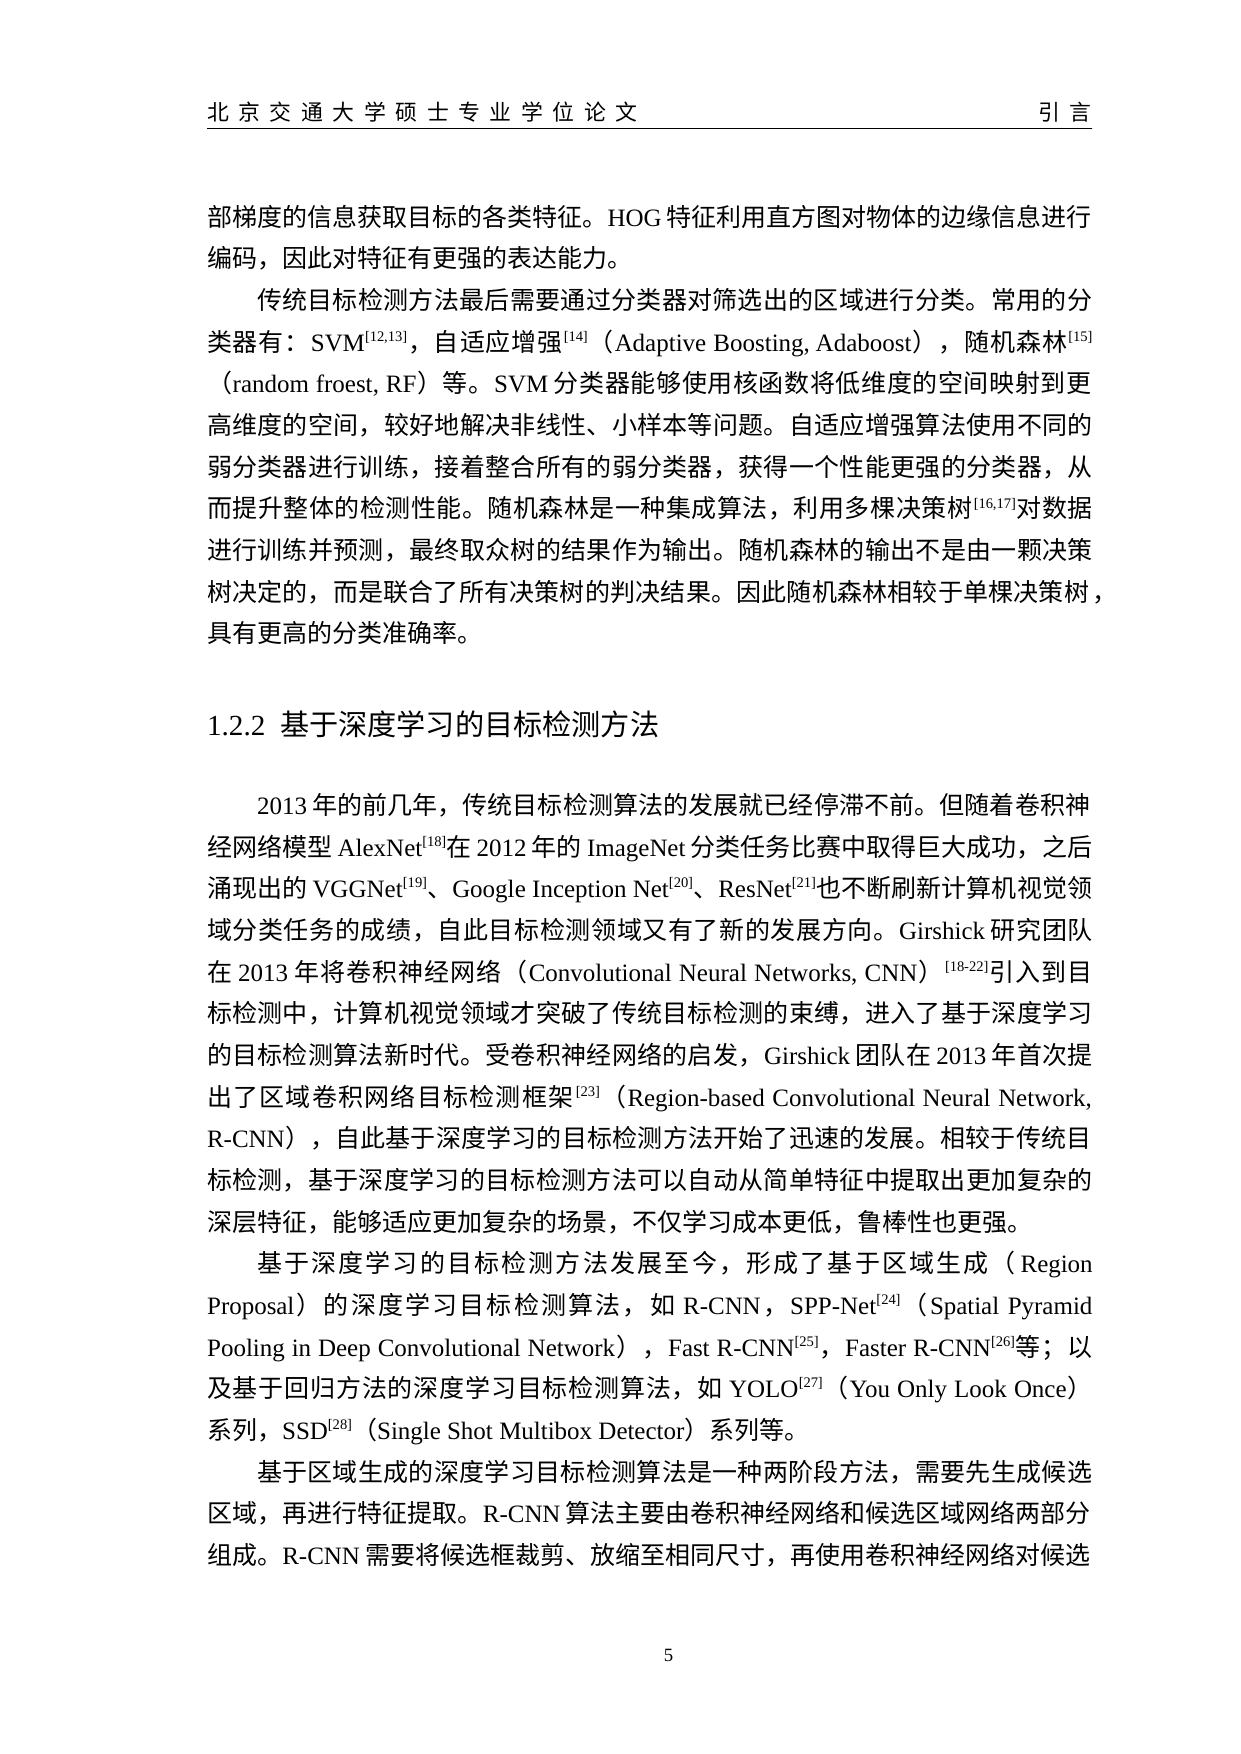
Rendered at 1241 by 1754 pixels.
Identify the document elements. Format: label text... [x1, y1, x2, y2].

text 1.2.2 基于深度学习的目标检测方法 [207, 701, 1092, 743]
text 基于深度学习的目标检测方法发展至今，形成了基于区域生成（Region Proposal）的深度学习目标检测算法，如R-CNN，SPP-Net[24]（Spatial Pyramid Pooling in Deep Convolutional Network），Fast R-CNN[25]，Faster R-CNN[26]等；以及基于回归方法的深度学习目标检测算法，如YOLO[27]（You Only Look Once）系列，SSD[28]（Single Shot Multibox Detector）系列等。 [207, 1239, 1092, 1448]
text 传统目标检测方法最后需要通过分类器对筛选出的区域进行分类。常用的分类器有：SVM[12,13]，自适应增强[14]（Adaptive Boosting, Adaboost），随机森林[15]（random froest, RF）等。SVM分类器能够使用核函数将低维度的空间映射到更高维度的空间，较好地解决非线性、小样本等问题。自适应增强算法使用不同的弱分类器进行训练，接着整合所有的弱分类器，获得一个性能更强的分类器，从而提升整体的检测性能。随机森林是一种集成算法，利用多棵决策树[16,17]对数据进行训练并预测，最终取众树的结果作为输出。随机森林的输出不是由一颗决策树决定的，而是联合了所有决策树的判决结果。因此随机森林相较于单棵决策树，具有更高的分类准确率。 [207, 276, 1092, 651]
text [207, 1448, 1092, 1573]
text 2013年的前几年，传统目标检测算法的发展就已经停滞不前。但随着卷积神经网络模型AlexNet[18]在2012年的ImageNet分类任务比赛中取得巨大成功，之后涌现出的VGGNet[19]、Google Inception Net[20]、ResNet[21]也不断刷新计算机视觉领域分类任务的成绩，自此目标检测领域又有了新的发展方向。Girshick研究团队在2013年将卷积神经网络（Convolutional Neural Networks, CNN）[18-22]引入到目标检测中，计算机视觉领域才突破了传统目标检测的束缚，进入了基于深度学习的目标检测算法新时代。受卷积神经网络的启发，Girshick团队在2013年首次提出了区域卷积网络目标检测框架[23]（Region-based Convolutional Neural Network, R-CNN），自此基于深度学习的目标检测方法开始了迅速的发展。相较于传统目标检测，基于深度学习的目标检测方法可以自动从简单特征中提取出更加复杂的深层特征，能够适应更加复杂的场景，不仅学习成本更低，鲁棒性也更强。 [207, 781, 1092, 1239]
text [207, 193, 1092, 276]
